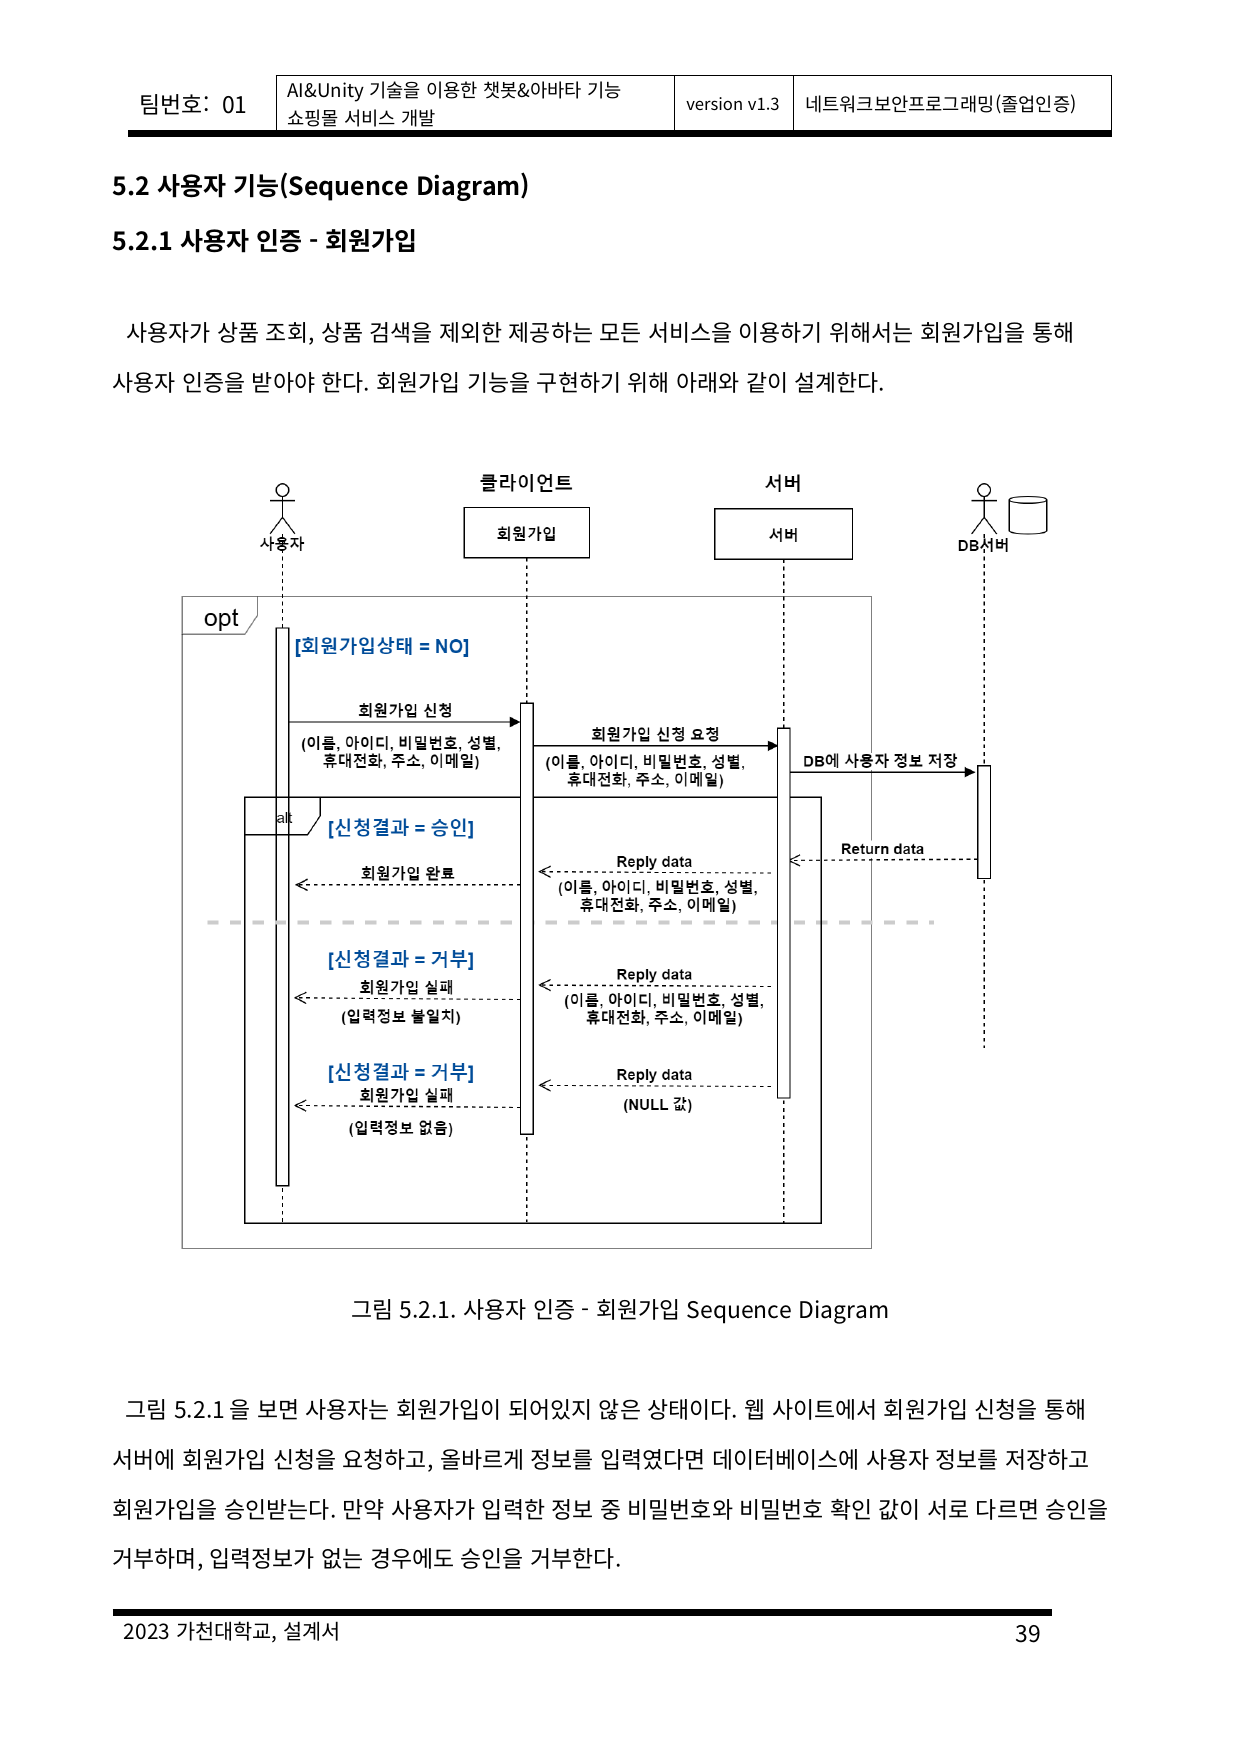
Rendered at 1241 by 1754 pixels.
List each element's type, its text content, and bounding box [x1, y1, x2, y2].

text 5.2 사용자 기능(Sequence Diagram) [112, 167, 1128, 203]
text 그림 5.2.1을 보면 사용자는 회원가입이 되어있지 않은 상태이다. 웹 사이트에서 회원가입 신청을 통해 서버에 회원가입 신청을 요청하고, 올바르게 정보를 입력였다면 데이터베이스에 사용자 정보를 저장하고 회원가입을 승인받는다. 만약 사용자가 입력한 정보 중 비밀번호와 비밀번호 확인 값이 서로 다르면 승인을 거부하며, 입력정보가 없는 경우에도 승인을 거부한다. [112, 1392, 1128, 1574]
text 사용자가 상품 조회, 상품 검색을 제외한 제공하는 모든 서비스을 이용하기 위해서는 회원가입을 통해 사용자 인증을 받아야 한다. 회원가입 기능을 구현하기 위해 아래와 같이 설계한다. [112, 315, 1128, 398]
picture [150, 414, 1091, 1280]
text 그림 5.2.1. 사용자 인증 - 회원가입 Sequence Diagram [112, 1292, 1128, 1326]
text 5.2.1 사용자 인증 - 회원가입 [112, 221, 1128, 257]
